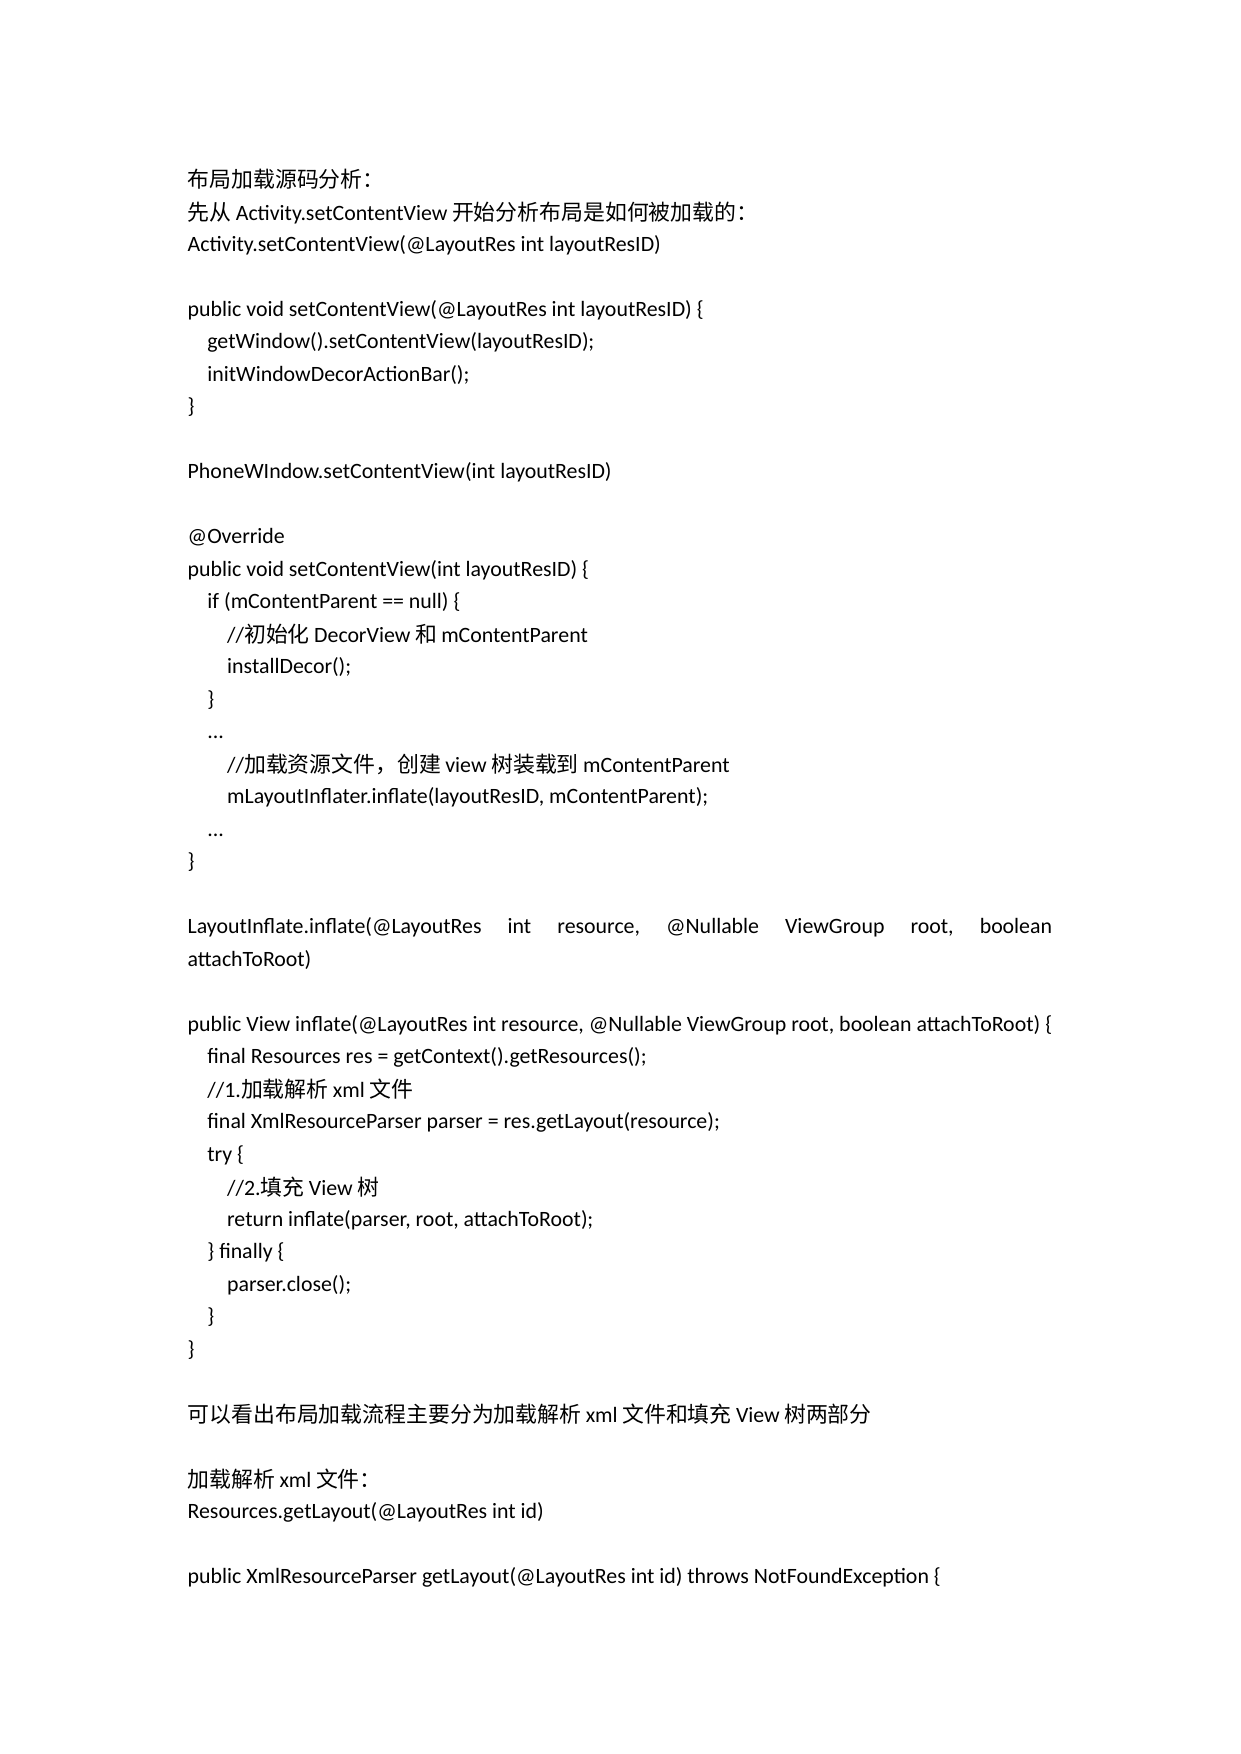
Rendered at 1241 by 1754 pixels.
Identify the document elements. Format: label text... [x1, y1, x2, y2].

text return inflate(parser, root, attachToRoot); [187, 1202, 1053, 1234]
text final XmlResourceParser parser = res.getLayout(resource); [187, 1104, 1053, 1137]
text } [187, 1332, 1053, 1364]
text getWindow().setContentView(layoutResID); [187, 324, 1053, 357]
text public void setContentView(@LayoutRes int layoutResID) { [187, 292, 1053, 324]
text } [187, 682, 1053, 714]
text //加载资源文件，创建view树装载到mContentParent [187, 747, 1053, 779]
text public XmlResourceParser getLayout(@LayoutRes int id) throws NotFoundException { [187, 1559, 1053, 1592]
text } [187, 844, 1053, 877]
text } finally { [187, 1234, 1053, 1267]
text mLayoutInflater.inflate(layoutResID, mContentParent); [187, 779, 1053, 812]
text ... [187, 812, 1053, 844]
text Resources.getLayout(@LayoutRes int id) [187, 1494, 1053, 1527]
text } [187, 1299, 1053, 1332]
text 布局加载源码分析： [187, 162, 1053, 194]
text final Resources res = getContext().getResources(); [187, 1039, 1053, 1072]
text //2.填充View树 [187, 1169, 1053, 1202]
text 可以看出布局加载流程主要分为加载解析xml文件和填充View树两部分 [187, 1397, 1053, 1429]
text //初始化DecorView和mContentParent [187, 617, 1053, 649]
text parser.close(); [187, 1267, 1053, 1299]
text try { [187, 1137, 1053, 1169]
text ... [187, 714, 1053, 747]
text public void setContentView(int layoutResID) { [187, 552, 1053, 584]
text PhoneWIndow.setContentView(int layoutResID) [187, 454, 1053, 487]
text public View inflate(@LayoutRes int resource, @Nullable ViewGroup root, boolean attachToRoot) { [187, 1007, 1053, 1039]
text LayoutInflate.inflate(@LayoutRes int resource, @Nullable ViewGroup root, boolean attachToRoot) [187, 909, 1053, 974]
text 加载解析xml文件： [187, 1462, 1053, 1494]
text initWindowDecorActionBar(); [187, 357, 1053, 389]
text } [187, 389, 1053, 422]
text Activity.setContentView(@LayoutRes int layoutResID) [187, 227, 1053, 259]
text 先从Activity.setContentView开始分析布局是如何被加载的： [187, 194, 1053, 227]
text if (mContentParent == null) { [187, 584, 1053, 617]
text installDecor(); [187, 649, 1053, 682]
text @Override [187, 519, 1053, 552]
text //1.加载解析xml文件 [187, 1072, 1053, 1104]
